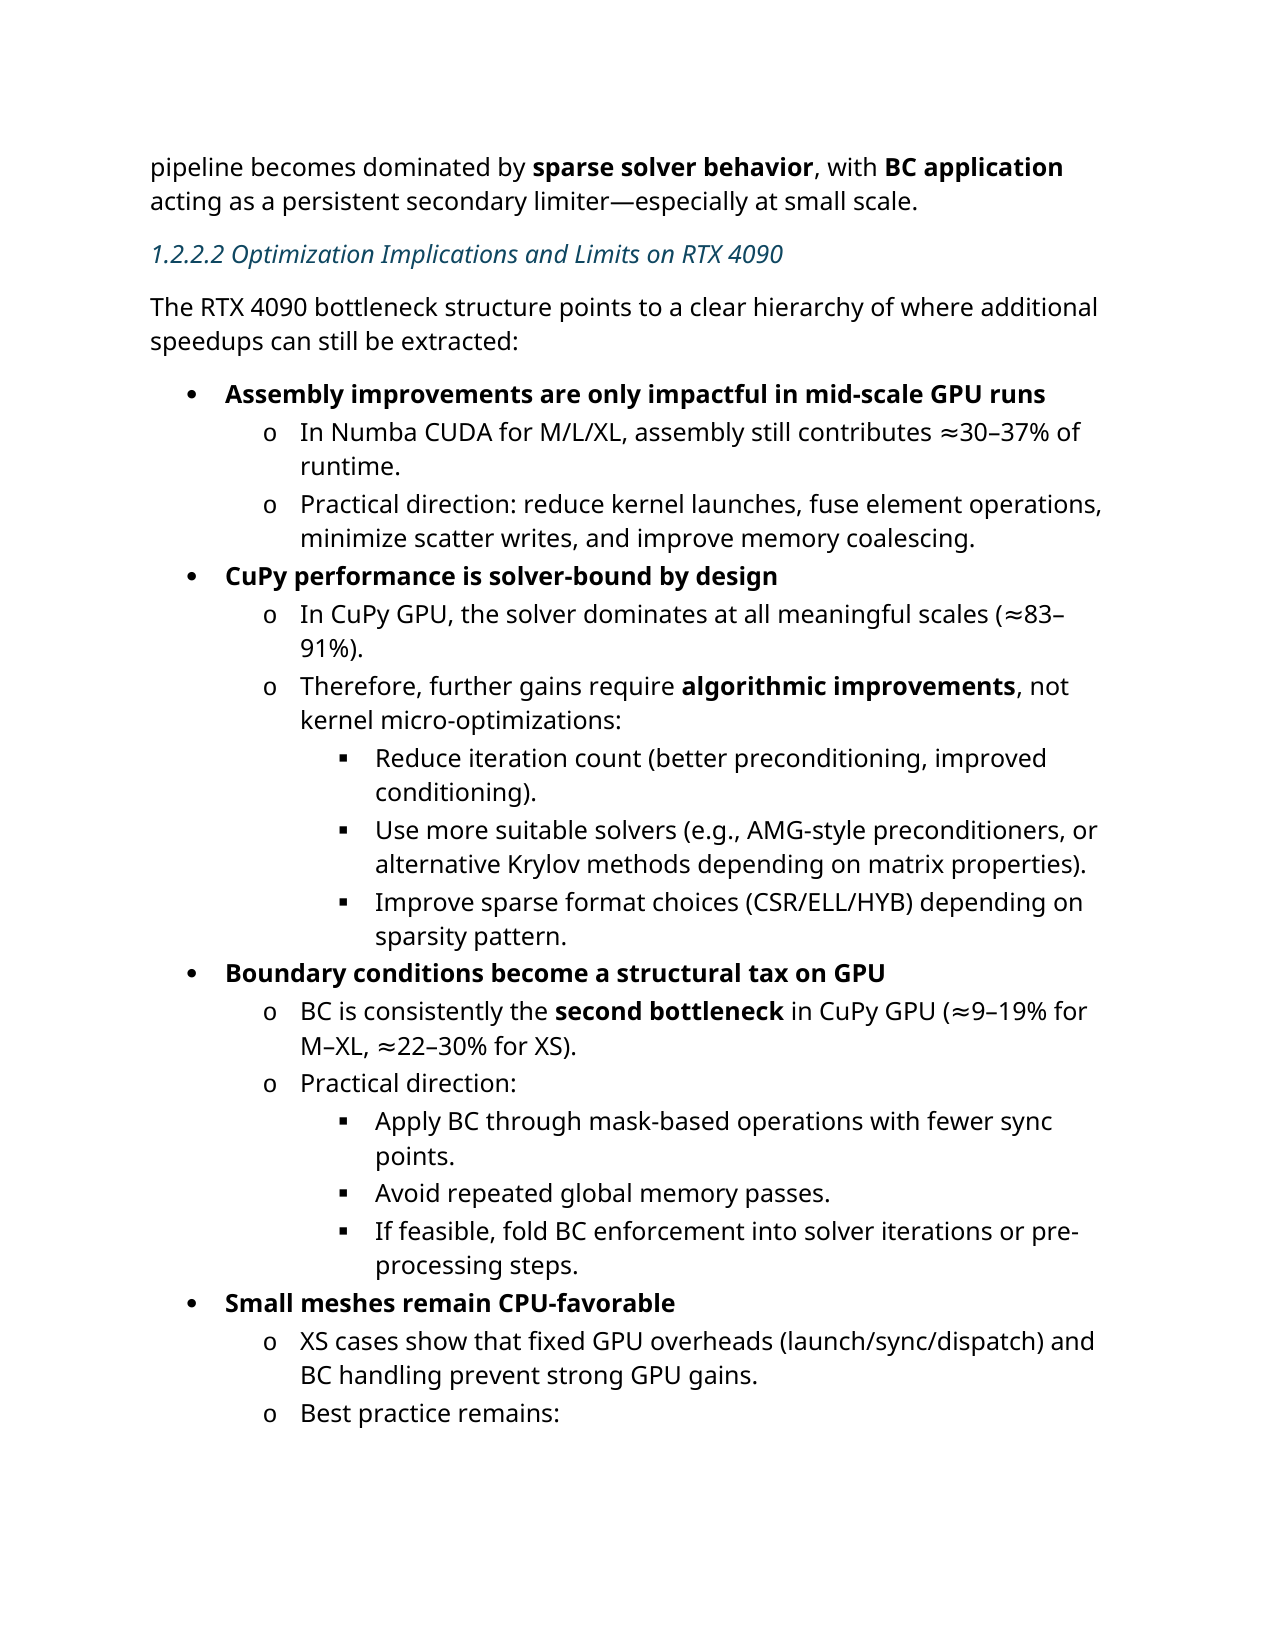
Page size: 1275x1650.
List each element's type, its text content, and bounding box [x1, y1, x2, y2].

list Assembly improvements are only impactful in mid-scale GPU runs [187, 377, 1125, 411]
subtitle 1.2.2.2 Optimization Implications and Limits on RTX 4090 [150, 237, 1125, 271]
list Practical direction: [262, 1066, 1125, 1100]
list Therefore, further gains require algorithmic improvements, not kernel micro-optimizations: [262, 668, 1125, 737]
list Boundary conditions become a structural tax on GPU [187, 956, 1125, 990]
list BC is consistently the second bottleneck in CuPy GPU (≈9–19% for M–XL, ≈22–30% for XS). [262, 994, 1125, 1062]
list In Numba CUDA for M/L/XL, assembly still contributes ≈30–37% of runtime. [262, 414, 1125, 483]
list Apply BC through mask-based operations with fewer sync points. [337, 1104, 1125, 1172]
list XS cases show that fixed GPU overheads (launch/sync/dispatch) and BC handling prevent strong GPU gains. [262, 1323, 1125, 1392]
list Reduce iteration count (better preconditioning, improved conditioning). [337, 741, 1125, 809]
list Improve sparse format choices (CSR/ELL/HYB) depending on sparsity pattern. [337, 884, 1125, 952]
list Small meshes remain CPU-favorable [187, 1286, 1125, 1320]
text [150, 150, 1125, 218]
list CuPy performance is solver-bound by design [187, 558, 1125, 593]
list Best practice remains: [262, 1396, 1125, 1430]
list If feasible, fold BC enforcement into solver iterations or pre-processing steps. [337, 1214, 1125, 1282]
list Practical direction: reduce kernel launches, fuse element operations, minimize scatter writes, and improve memory coalescing. [262, 486, 1125, 555]
list Use more suitable solvers (e.g., AMG-style preconditioners, or alternative Krylov methods depending on matrix properties). [337, 812, 1125, 881]
text The RTX 4090 bottleneck structure points to a clear hierarchy of where additional speedups can still be extracted: [150, 290, 1125, 358]
list Avoid repeated global memory passes. [337, 1176, 1125, 1210]
list In CuPy GPU, the solver dominates at all meaningful scales (≈83–91%). [262, 596, 1125, 665]
